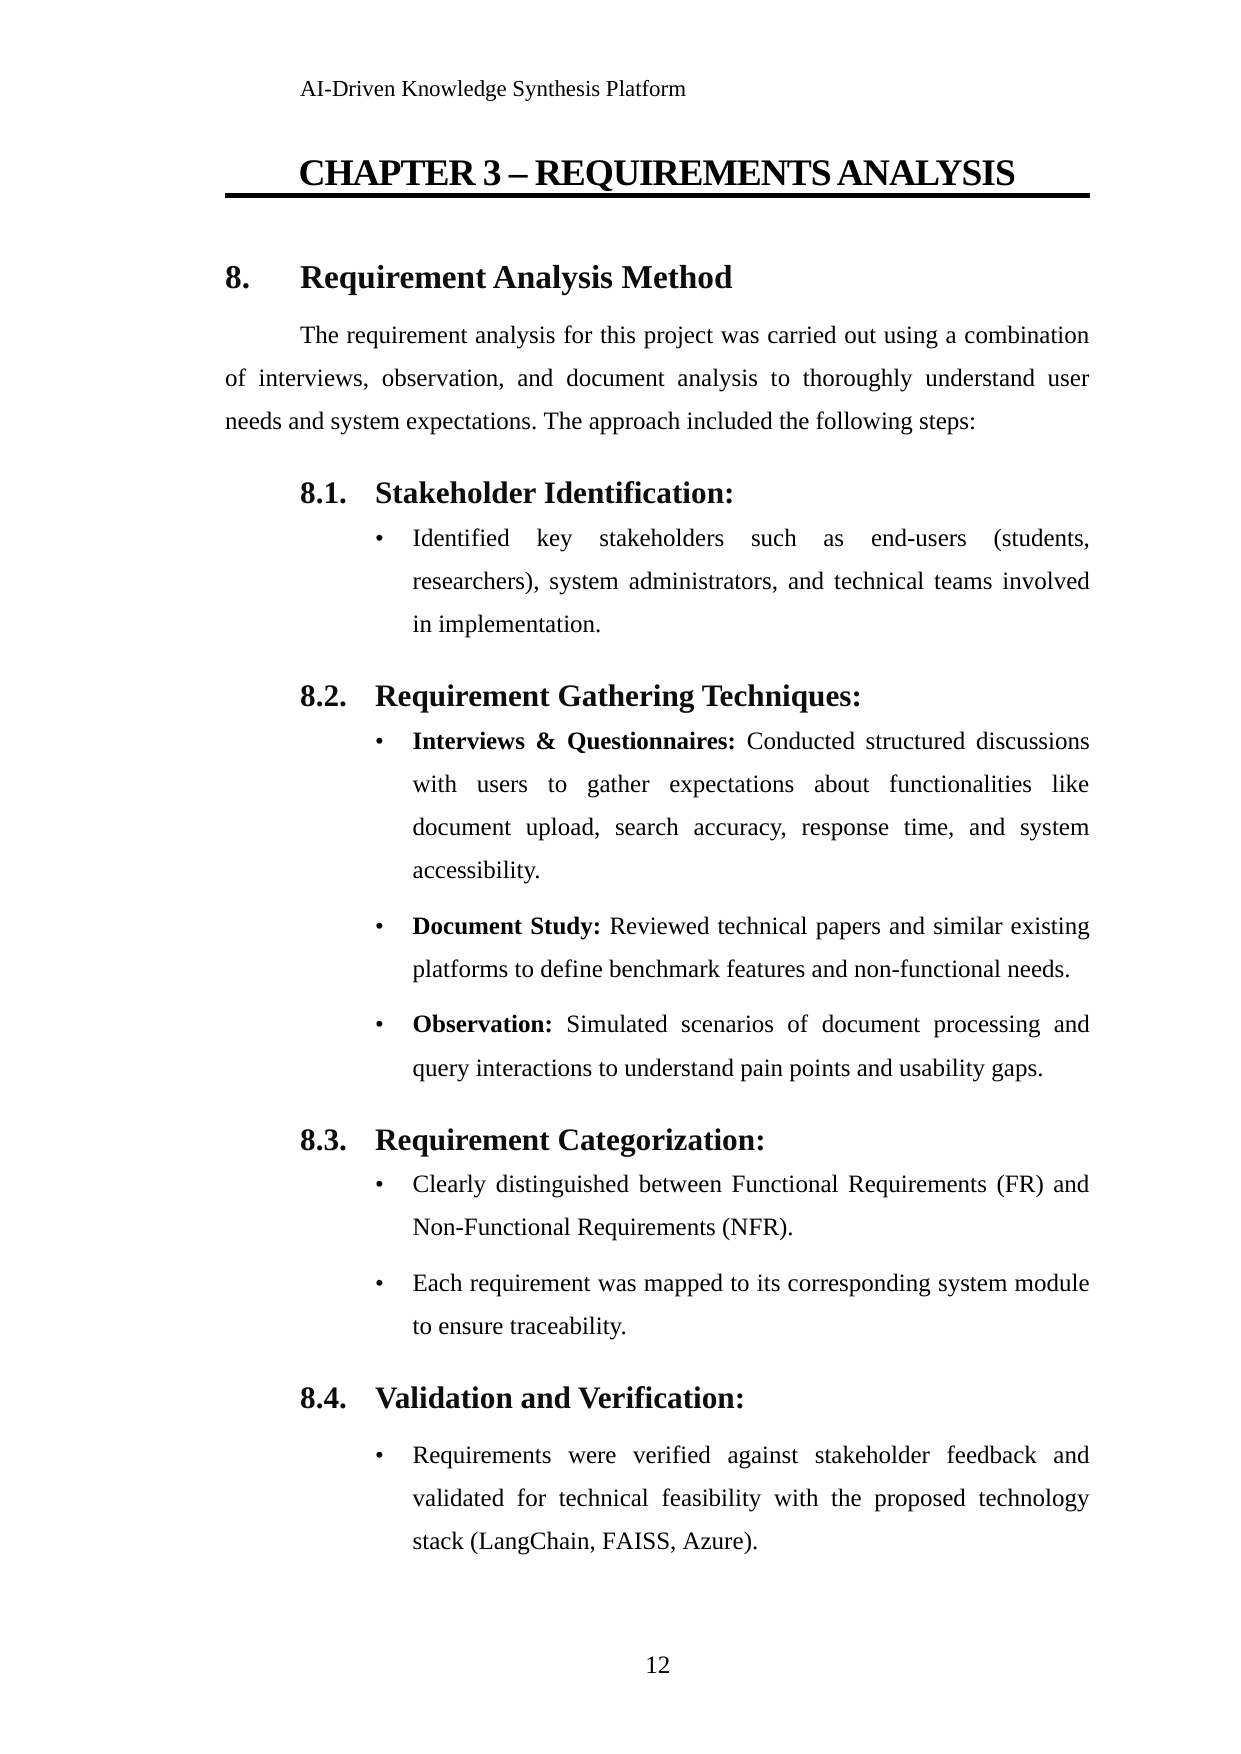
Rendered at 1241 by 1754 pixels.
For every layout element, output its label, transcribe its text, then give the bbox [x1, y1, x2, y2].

list Requirements were verified against stakeholder feedback and validated for technical feasibility with the proposed technology stack (LangChain, FAISS, Azure). [375, 1440, 1090, 1555]
list Interviews & Questionnaires: Conducted structured discussions with users to gather expectations about functionalities like document upload, search accuracy, response time, and system accessibility. [375, 726, 1090, 884]
title CHAPTER 3 – REQUIREMENTS ANALYSIS [225, 150, 1090, 193]
list Document Study: Reviewed technical papers and similar existing platforms to define benchmark features and non-functional needs. [375, 911, 1090, 983]
subtitle Validation and Verification: [300, 1379, 1090, 1415]
subtitle Requirement Categorization: [300, 1121, 1090, 1157]
list Clearly distinguished between Functional Requirements (FR) and Non-Functional Requirements (NFR). [375, 1169, 1090, 1241]
subtitle Stakeholder Identification: [300, 474, 1090, 511]
list Observation: Simulated scenarios of document processing and query interactions to understand pain points and usability gaps. [375, 1009, 1090, 1081]
subtitle Requirement Gathering Techniques: [300, 677, 1090, 713]
subtitle Requirement Analysis Method [225, 257, 1090, 295]
list Identified key stakeholders such as end-users (students, researchers), system administrators, and technical teams involved in implementation. [375, 523, 1090, 638]
list Each requirement was mapped to its corresponding system module to ensure traceability. [375, 1268, 1090, 1340]
text The requirement analysis for this project was carried out using a combination of interviews, observation, and document analysis to thoroughly understand user needs and system expectations. The approach included the following steps: [225, 320, 1090, 435]
